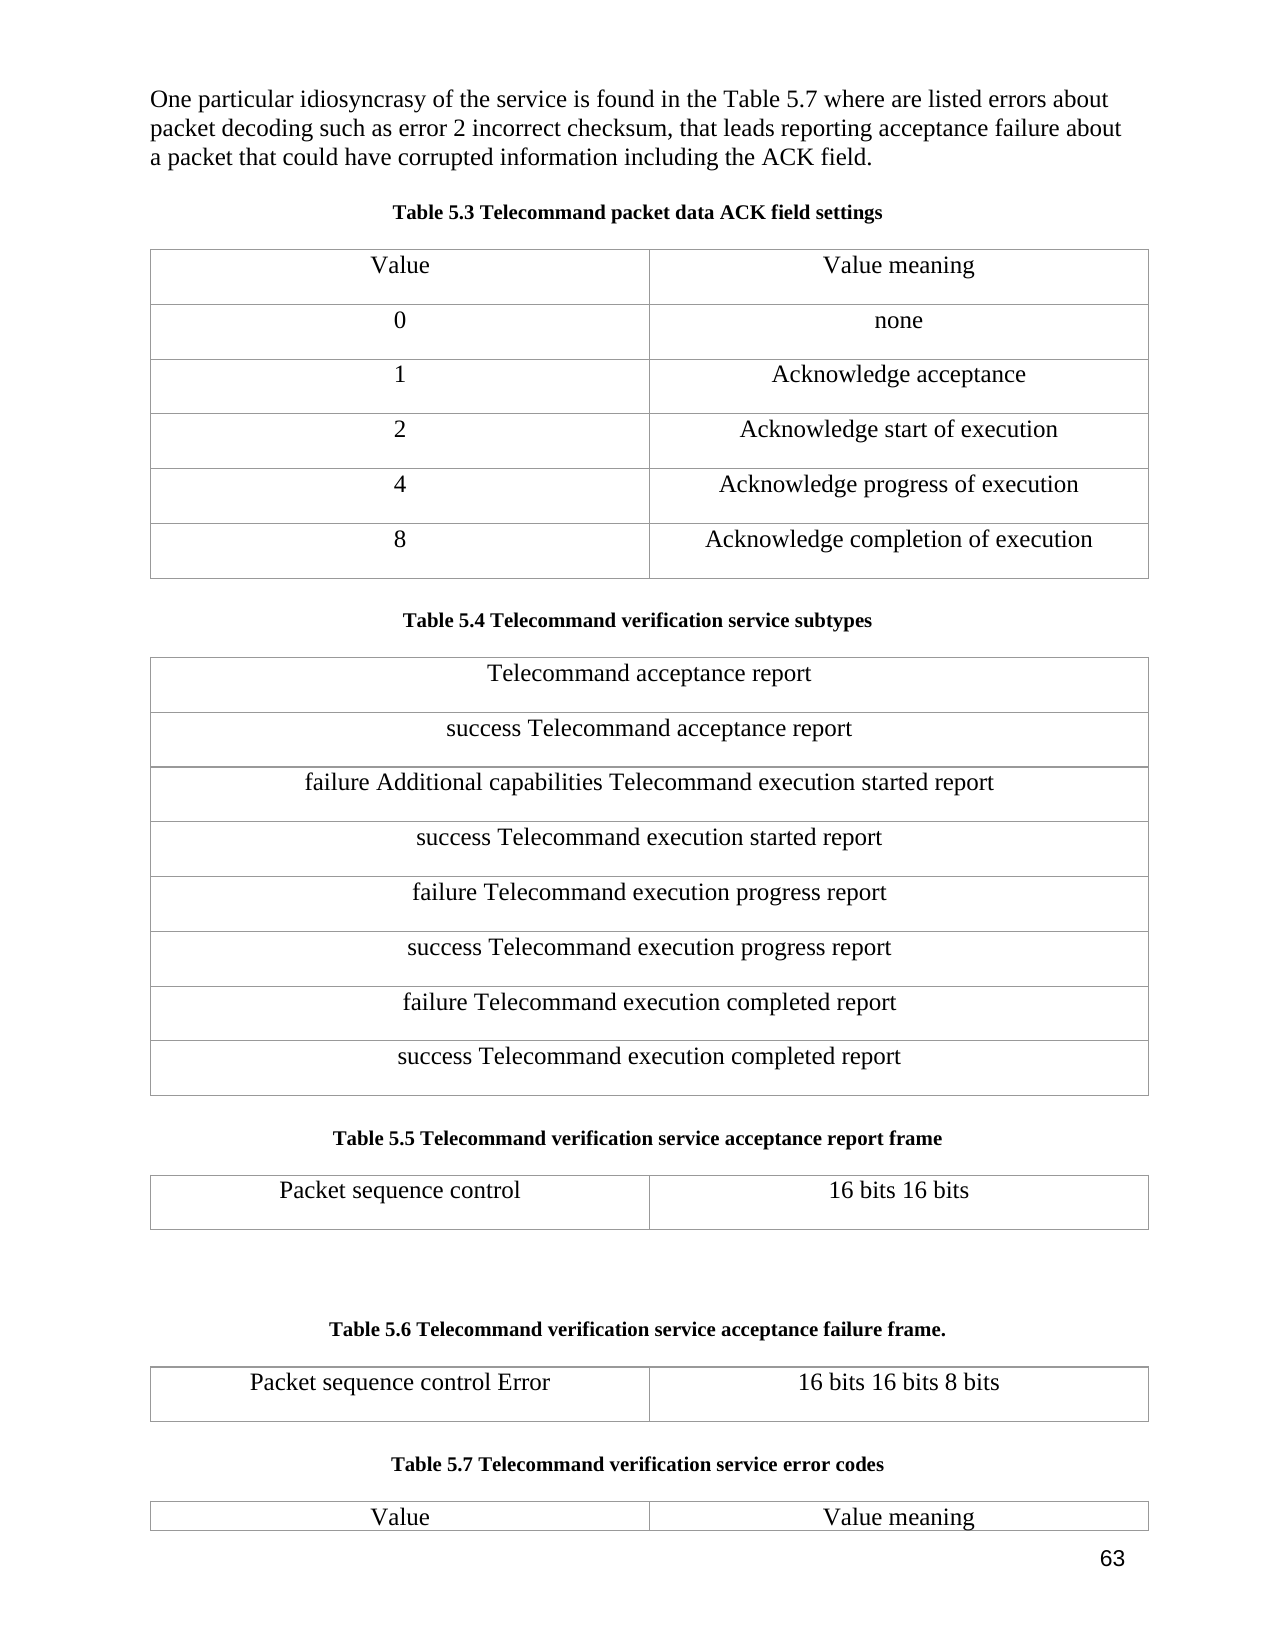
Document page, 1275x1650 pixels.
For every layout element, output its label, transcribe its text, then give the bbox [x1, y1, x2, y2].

table_header Packet sequence control Error [151, 1368, 649, 1421]
table_cell none [650, 305, 1148, 358]
table_header Telecommand acceptance report [151, 658, 1148, 712]
text Table 5.7 Telecommand verification service error codes [150, 1451, 1125, 1476]
table_header Value meaning [650, 1502, 1148, 1530]
table_header Packet sequence control [151, 1176, 649, 1229]
table_header 16 bits 16 bits [650, 1176, 1148, 1229]
table_cell 0 [151, 305, 649, 358]
table_cell failure Telecommand execution progress report [151, 877, 1148, 931]
text Table 5.3 Telecommand packet data ACK field settings [150, 200, 1125, 224]
table_cell 2 [151, 414, 649, 468]
text Table 5.6 Telecommand verification service acceptance failure frame. [150, 1317, 1125, 1341]
table_cell success Telecommand execution completed report [151, 1041, 1148, 1095]
table_cell Acknowledge start of execution [650, 414, 1148, 468]
table_cell failure Telecommand execution completed report [151, 987, 1148, 1040]
table_header Value [151, 1502, 649, 1530]
table_header 16 bits 16 bits 8 bits [650, 1368, 1148, 1421]
table_cell success Telecommand execution started report [151, 822, 1148, 876]
table_header Value meaning [650, 250, 1148, 304]
table_cell success Telecommand acceptance report [151, 713, 1148, 766]
table_cell Acknowledge completion of execution [650, 524, 1148, 578]
table_header Value [151, 250, 649, 304]
table_cell success Telecommand execution progress report [151, 932, 1148, 986]
table_cell Acknowledge acceptance [650, 360, 1148, 413]
text One particular idiosyncrasy of the service is found in the Table 5.7 where are listed errors about packet decoding such as error 2 incorrect checksum, that leads reporting acceptance failure about a packet that could have corrupted information including the ACK field. [150, 84, 1125, 171]
table_cell 1 [151, 360, 649, 413]
text Table 5.4 Telecommand verification service subtypes [150, 608, 1125, 632]
table_cell Acknowledge progress of execution [650, 469, 1148, 523]
table_cell 4 [151, 469, 649, 523]
table_cell failure Additional capabilities Telecommand execution started report [151, 768, 1148, 821]
table_cell 8 [151, 524, 649, 578]
text Table 5.5 Telecommand verification service acceptance report frame [150, 1125, 1125, 1149]
